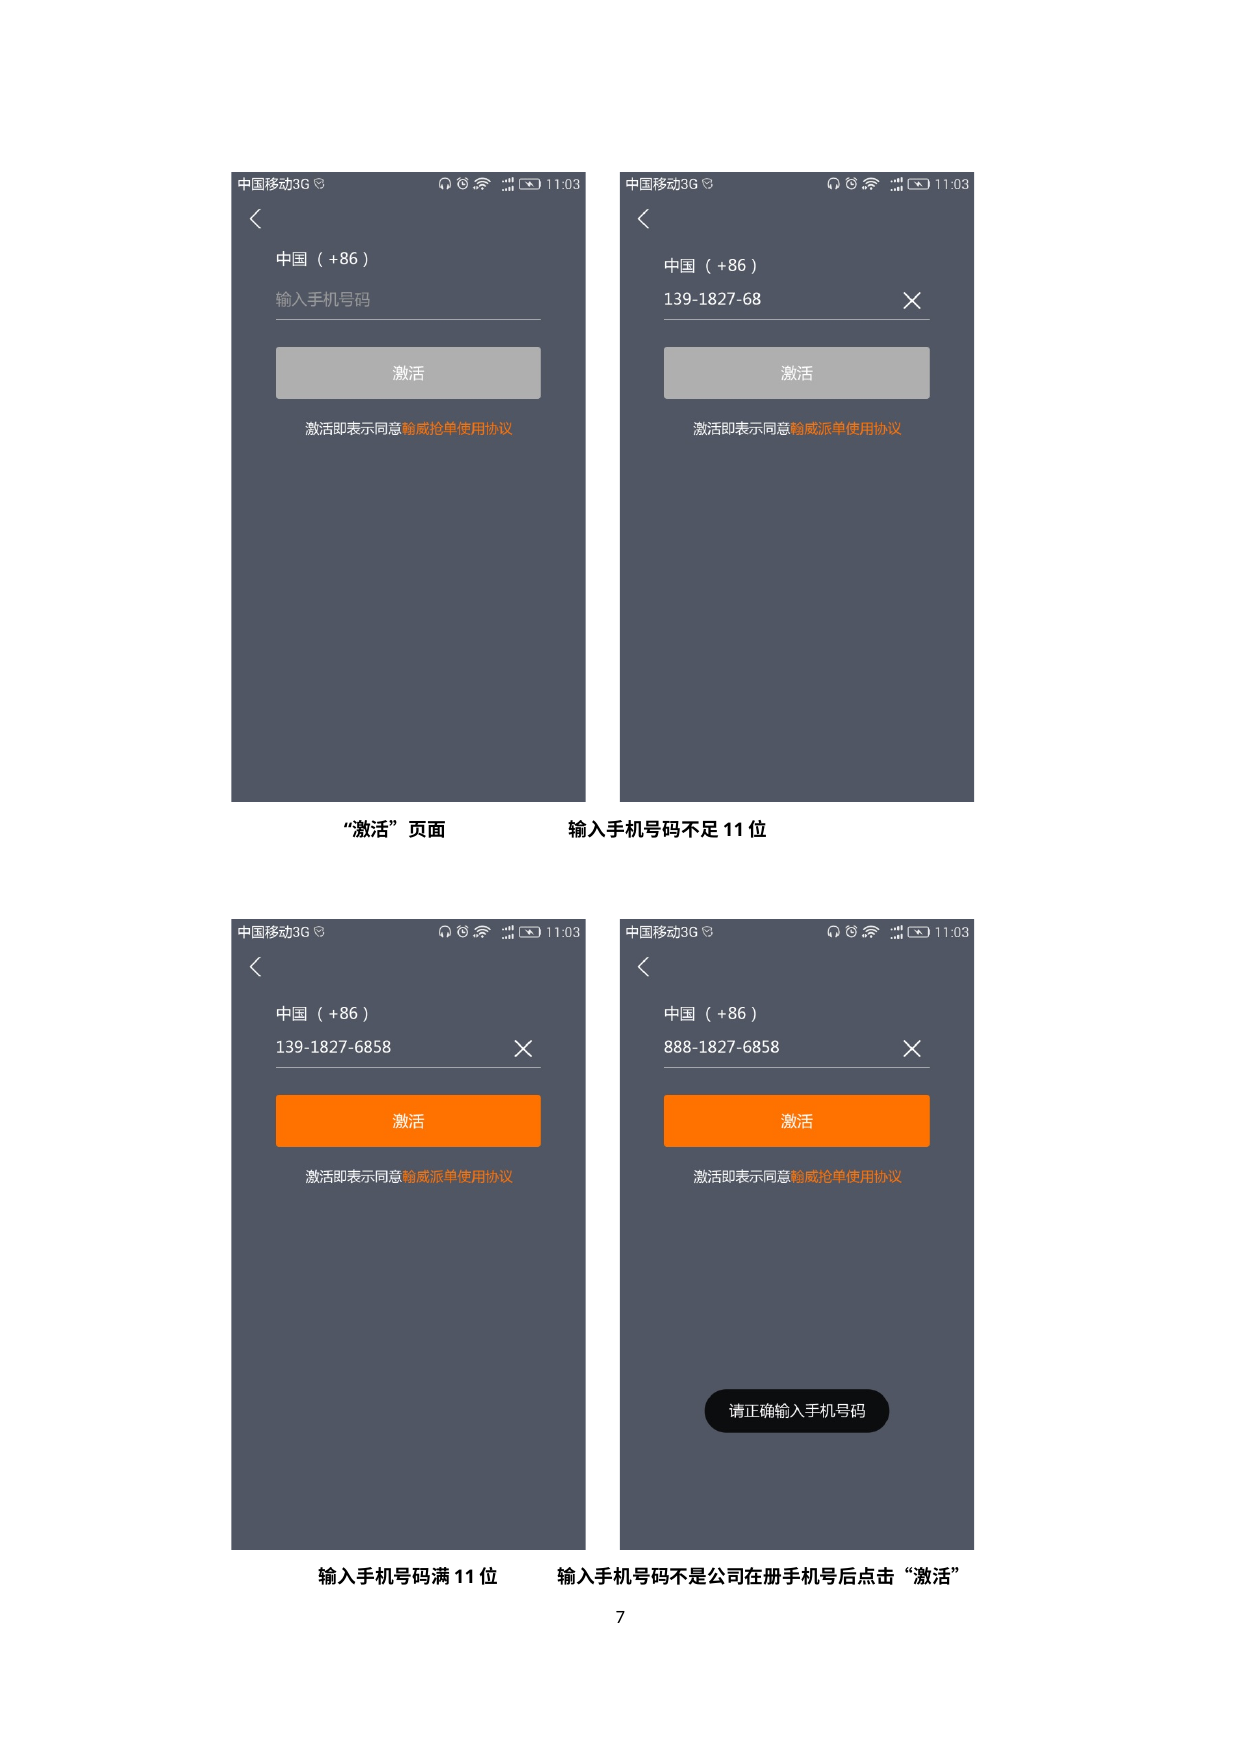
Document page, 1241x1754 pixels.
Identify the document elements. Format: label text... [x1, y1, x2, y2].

picture [231, 172, 586, 802]
text “激活”页面 输入手机号码不足11位 [187, 812, 1053, 844]
text 输入手机号码满11位 输入手机号码不是公司在册手机号后点击“激活” [187, 1559, 1053, 1592]
picture [619, 172, 975, 802]
picture [619, 919, 975, 1550]
picture [231, 919, 586, 1550]
